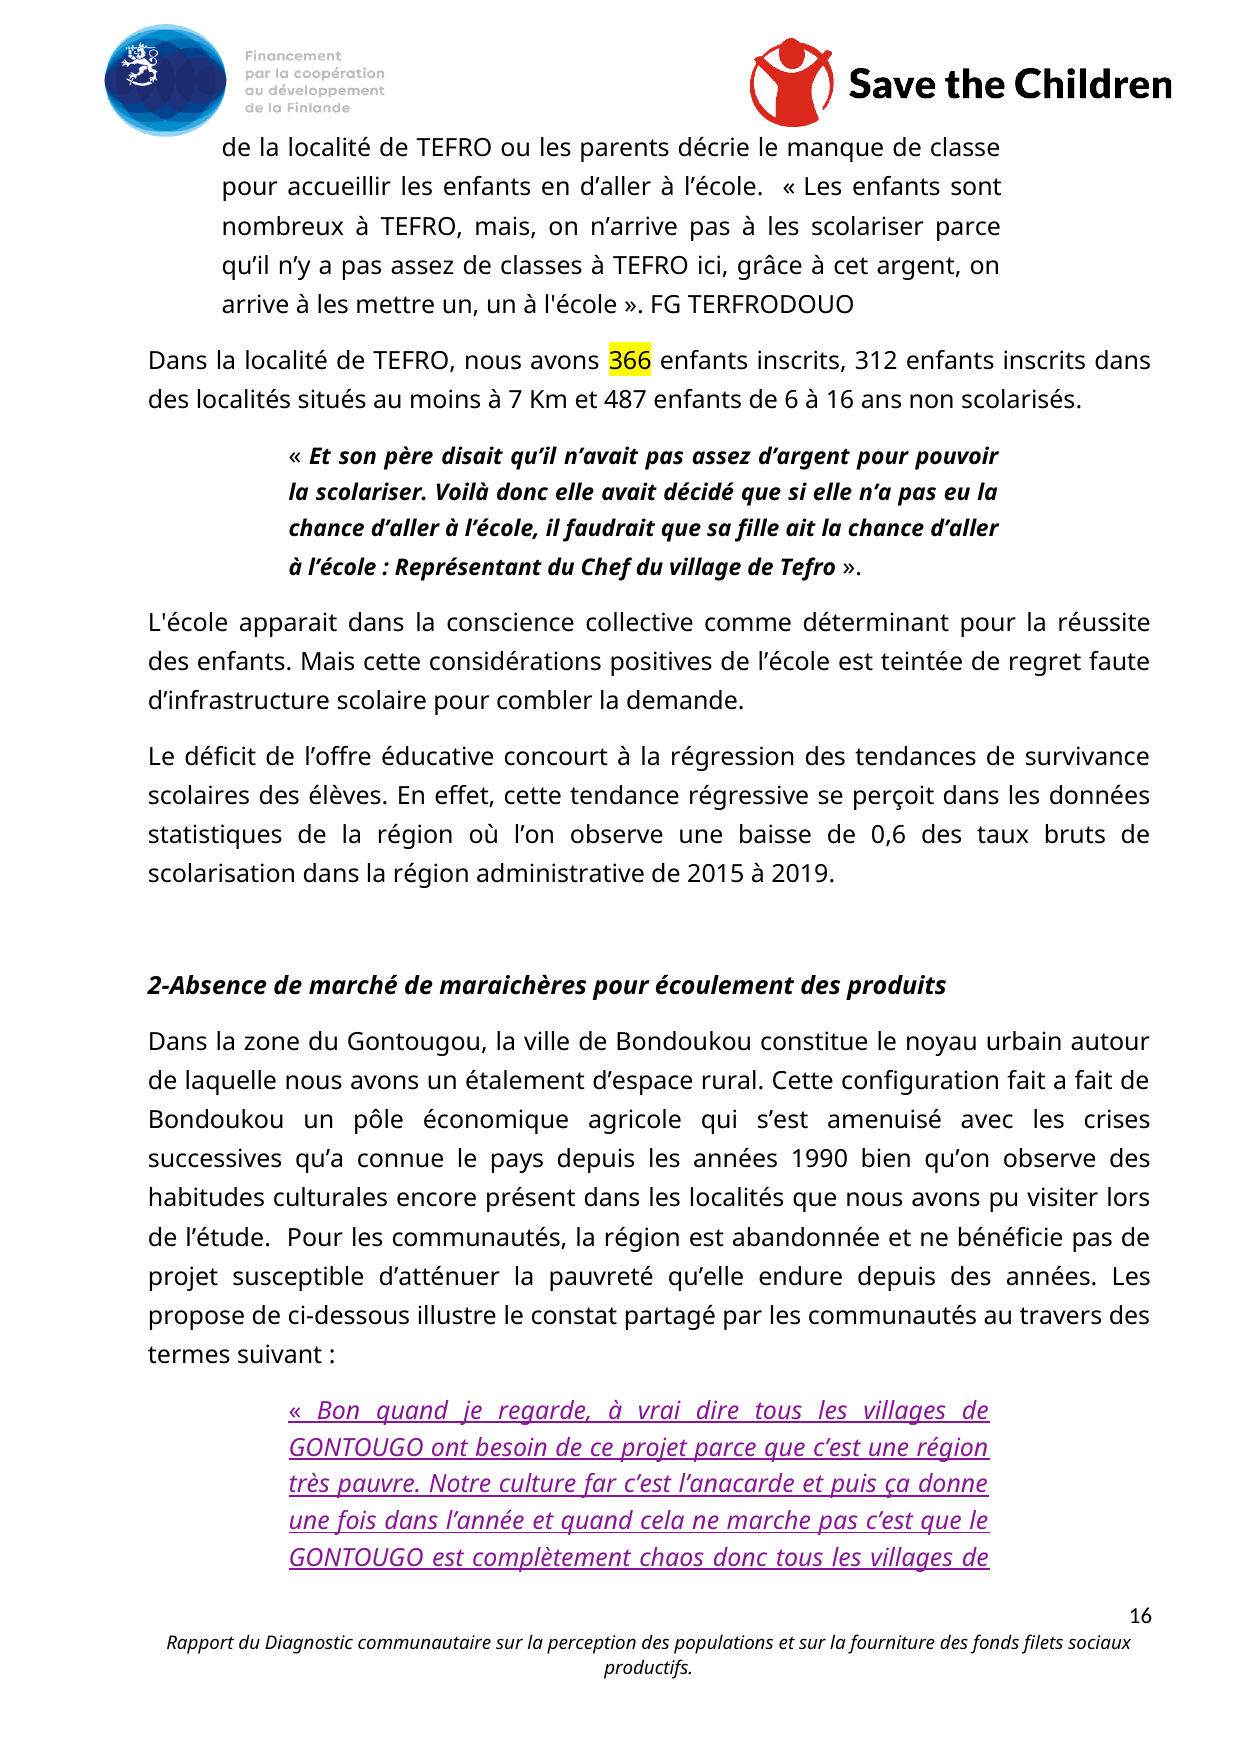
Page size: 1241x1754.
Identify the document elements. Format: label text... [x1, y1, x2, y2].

text L'école apparait dans la conscience collective comme déterminant pour la réussite des enfants. Mais cette considérations positives de l’école est teintée de regret faute d’infrastructure scolaire pour combler la demande. [148, 604, 1152, 717]
text Dans la localité de TEFRO, nous avons 366 enfants inscrits, 312 enfants inscrits dans des localités situés au moins à 7 Km et 487 enfants de 6 à 16 ans non scolarisés. [148, 342, 1152, 416]
picture [750, 38, 1172, 127]
text Dans la zone du Gontougou, la ville de Bondoukou constitue le noyau urbain autour de laquelle nous avons un étalement d’espace rural. Cette configuration fait a fait de Bondoukou un pôle économique agricole qui s’est amenuisé avec les crises successives qu’a connue le pays depuis les années 1990 bien qu’on observe des habitudes culturales encore présent dans les localités que nous avons pu visiter lors de l’étude. Pour les communautés, la région est abandonnée et ne bénéficie pas de projet susceptible d’atténuer la pauvreté qu’elle endure depuis des années. Les propose de ci-dessous illustre le constat partagé par les communautés au travers des termes suivant : [148, 1023, 1152, 1371]
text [221, 130, 1002, 321]
picture [104, 23, 385, 137]
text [288, 1392, 992, 1574]
text 2-Absence de marché de maraichères pour écoulement des produits [148, 967, 1152, 1002]
text Le déficit de l’offre éducative concourt à la régression des tendances de survivance scolaires des élèves. En effet, cette tendance régressive se perçoit dans les données statistiques de la région où l’on observe une baisse de 0,6 des taux bruts de scolarisation dans la région administrative de 2015 à 2019. [148, 738, 1152, 890]
text « Et son père disait qu’il n’avait pas assez d’argent pour pouvoir la scolariser. Voilà donc elle avait décidé que si elle n’a pas eu la chance d’aller à l’école, il faudrait que sa fille ait la chance d’aller à l’école : Représentant du Chef du village de Tefro ». [288, 437, 1002, 582]
